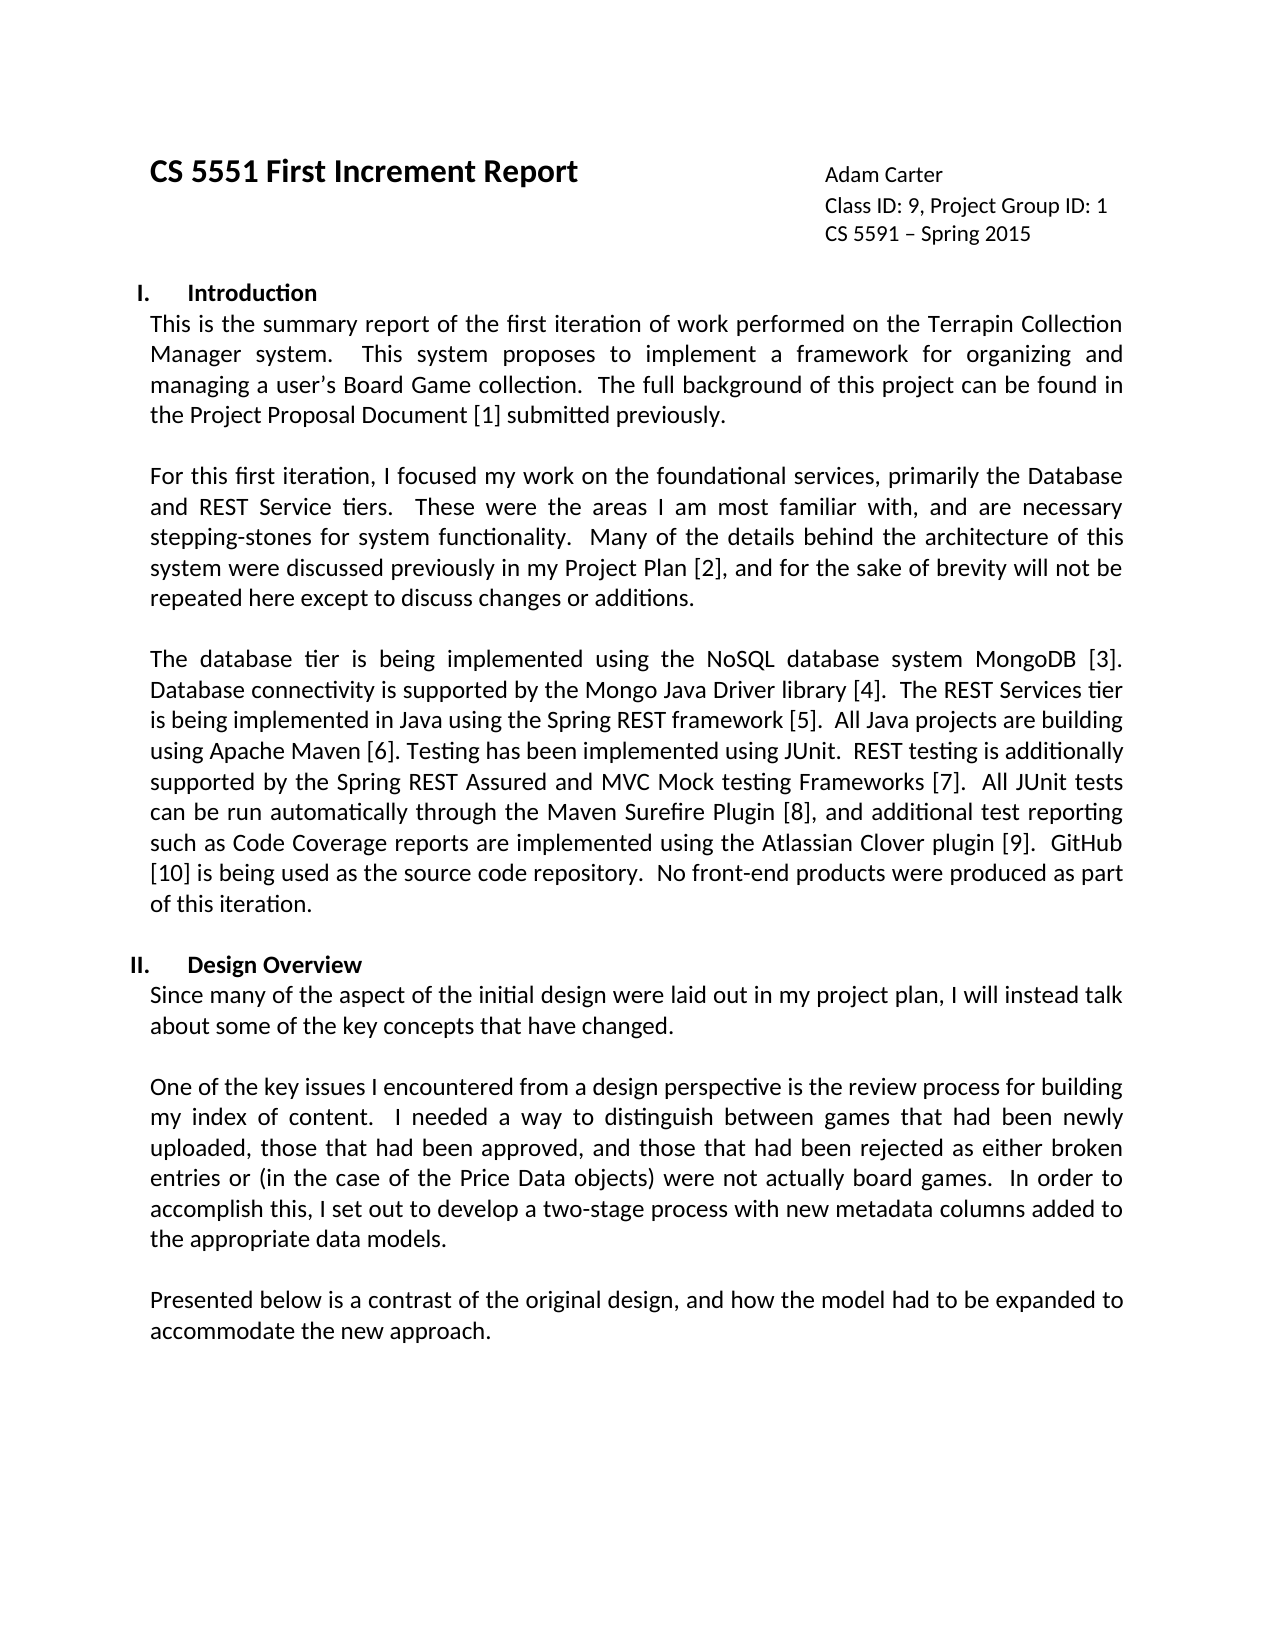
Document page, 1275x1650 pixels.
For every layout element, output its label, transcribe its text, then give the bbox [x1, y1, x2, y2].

text The database tier is being implemented using the NoSQL database system MongoDB [3]. Database connectivity is supported by the Mongo Java Driver library [4]. The REST Services tier is being implemented in Java using the Spring REST framework [5]. All Java projects are building using Apache Maven [6]. Testing has been implemented using JUnit. REST testing is additionally supported by the Spring REST Assured and MVC Mock testing Frameworks [7]. All JUnit tests can be run automatically through the Maven Surefire Plugin [8], and additional test reporting such as Code Coverage reports are implemented using the Atlassian Clover plugin [9]. GitHub [10] is being used as the source code repository. No front-end products were produced as part of this iteration. [150, 643, 1125, 918]
text Class ID: 9, Project Group ID: 1 [150, 191, 1125, 219]
list Design Overview [150, 949, 1125, 979]
text CS 5551 First Increment Report Adam Carter [150, 150, 1125, 191]
text Presented below is a contrast of the original design, and how the model had to be expanded to accommodate the new approach. [150, 1284, 1125, 1346]
text Since many of the aspect of the initial design were laid out in my project plan, I will instead talk about some of the key concepts that have changed. [150, 979, 1125, 1040]
text CS 5591 – Spring 2015 [150, 219, 1125, 247]
list Introduction [150, 277, 1125, 308]
text For this first iteration, I focused my work on the foundational services, primarily the Database and REST Service tiers. These were the areas I am most familiar with, and are necessary stepping-stones for system functionality. Many of the details behind the architecture of this system were discussed previously in my Project Plan [2], and for the sake of brevity will not be repeated here except to discuss changes or additions. [150, 460, 1125, 613]
text This is the summary report of the first iteration of work performed on the Terrapin Collection Manager system. This system proposes to implement a framework for organizing and managing a user’s Board Game collection. The full background of this project can be found in the Project Proposal Document [1] submitted previously. [150, 308, 1125, 430]
text One of the key issues I encountered from a design perspective is the review process for building my index of content. I needed a way to distinguish between games that had been newly uploaded, those that had been approved, and those that had been rejected as either broken entries or (in the case of the Price Data objects) were not actually board games. In order to accomplish this, I set out to develop a two-stage process with new metadata columns added to the appropriate data models. [150, 1071, 1125, 1254]
